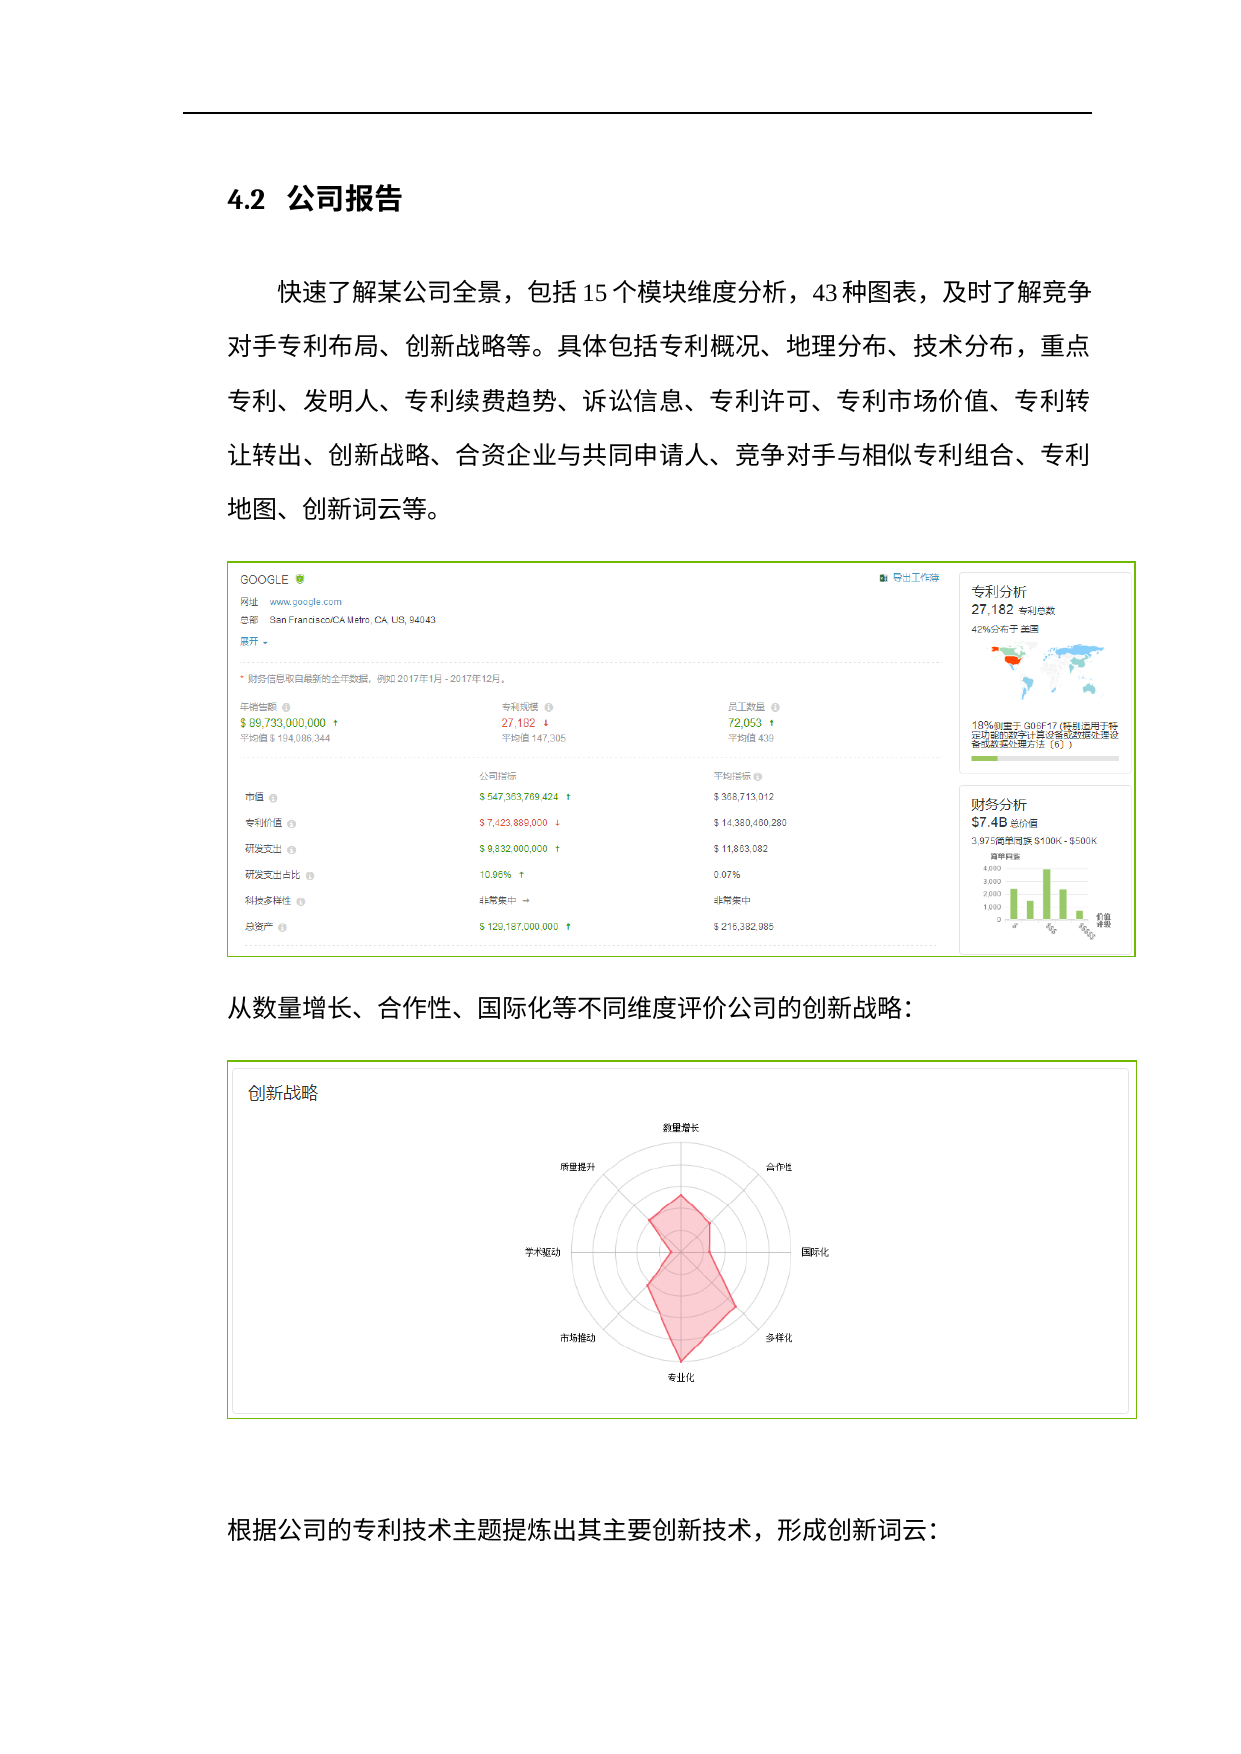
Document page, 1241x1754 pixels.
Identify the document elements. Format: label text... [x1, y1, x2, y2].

subtitle 公司报告 [227, 164, 1092, 232]
text 快速了解某公司全景，包括15个模块维度分析，43种图表，及时了解竞争对手专利布局、创新战略等。具体包括专利概况、地理分布、技术分布，重点专利、发明人、专利续费趋势、诉讼信息、专利许可、专利市场价值、专利转让转出、创新战略、合资企业与共同申请人、竞争对手与相似专利组合、专利地图、创新词云等。 [227, 272, 1092, 526]
text 根据公司的专利技术主题提炼出其主要创新技术，形成创新词云： [227, 1511, 1092, 1547]
text 从数量增长、合作性、国际化等不同维度评价公司的创新战略： [227, 988, 1092, 1025]
picture [228, 563, 1134, 956]
picture [228, 1062, 1136, 1418]
